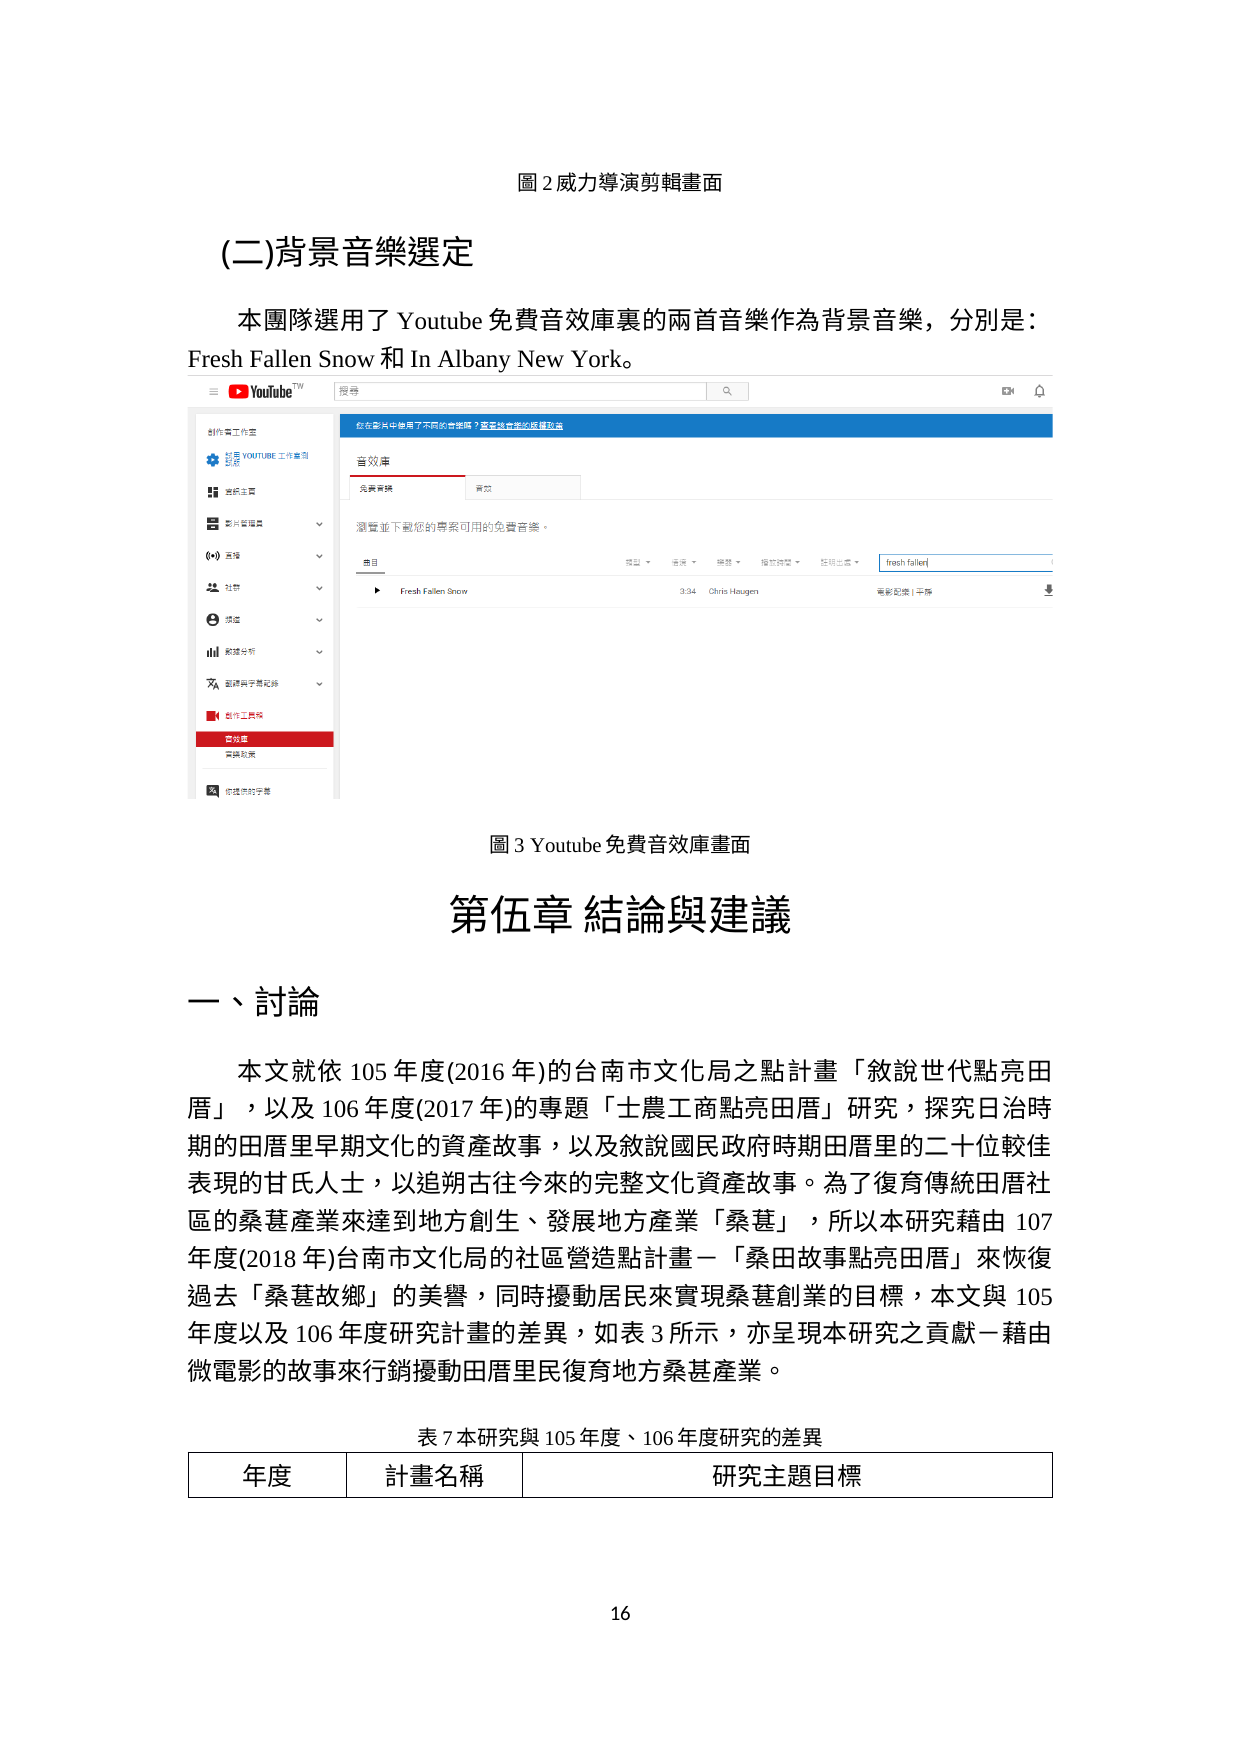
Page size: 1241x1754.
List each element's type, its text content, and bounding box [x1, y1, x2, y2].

text 圖2威力導演剪輯畫面 [187, 162, 1053, 200]
list 一、討論 [187, 962, 1053, 1037]
table_header 研究主題目標 [523, 1453, 1052, 1497]
text 本文就依105年度(2016年)的台南市文化局之點計畫「敘說世代點亮田厝」，以及106年度(2017年)的專題「士農工商點亮田厝」研究，探究日治時期的田厝里早期文化的資產故事，以及敘說國民政府時期田厝里的二十位較佳表現的甘氏人士，以追朔古往今來的完整文化資產故事。為了復育傳統田厝社區的桑葚產業來達到地方創生、發展地方產業「桑葚」，所以本研究藉由107年度(2018年)台南市文化局的社區營造點計畫－「桑田故事點亮田厝」來恢復過去「桑葚故鄉」的美譽，同時擾動居民來實現桑葚創業的目標，本文與105年度以及106年度研究計畫的差異，如表3所示，亦呈現本研究之貢獻－藉由微電影的故事來行銷擾動田厝里民復育地方桑甚產業。 [187, 1050, 1053, 1387]
text 本團隊選用了Youtube免費音效庫裏的兩首音樂作為背景音樂，分別是：Fresh Fallen Snow和In Albany New York。 [187, 300, 1053, 375]
table_header 年度 [189, 1453, 346, 1497]
text 表7本研究與105年度、106年度研究的差異 [187, 1421, 1053, 1452]
table_header 計畫名稱 [347, 1453, 522, 1497]
text (二)背景音樂選定 [187, 212, 1053, 287]
list 第伍章 結論與建議 [187, 875, 1053, 950]
text 圖3 Youtube免費音效庫畫面 [187, 825, 1053, 862]
picture [187, 375, 1053, 799]
